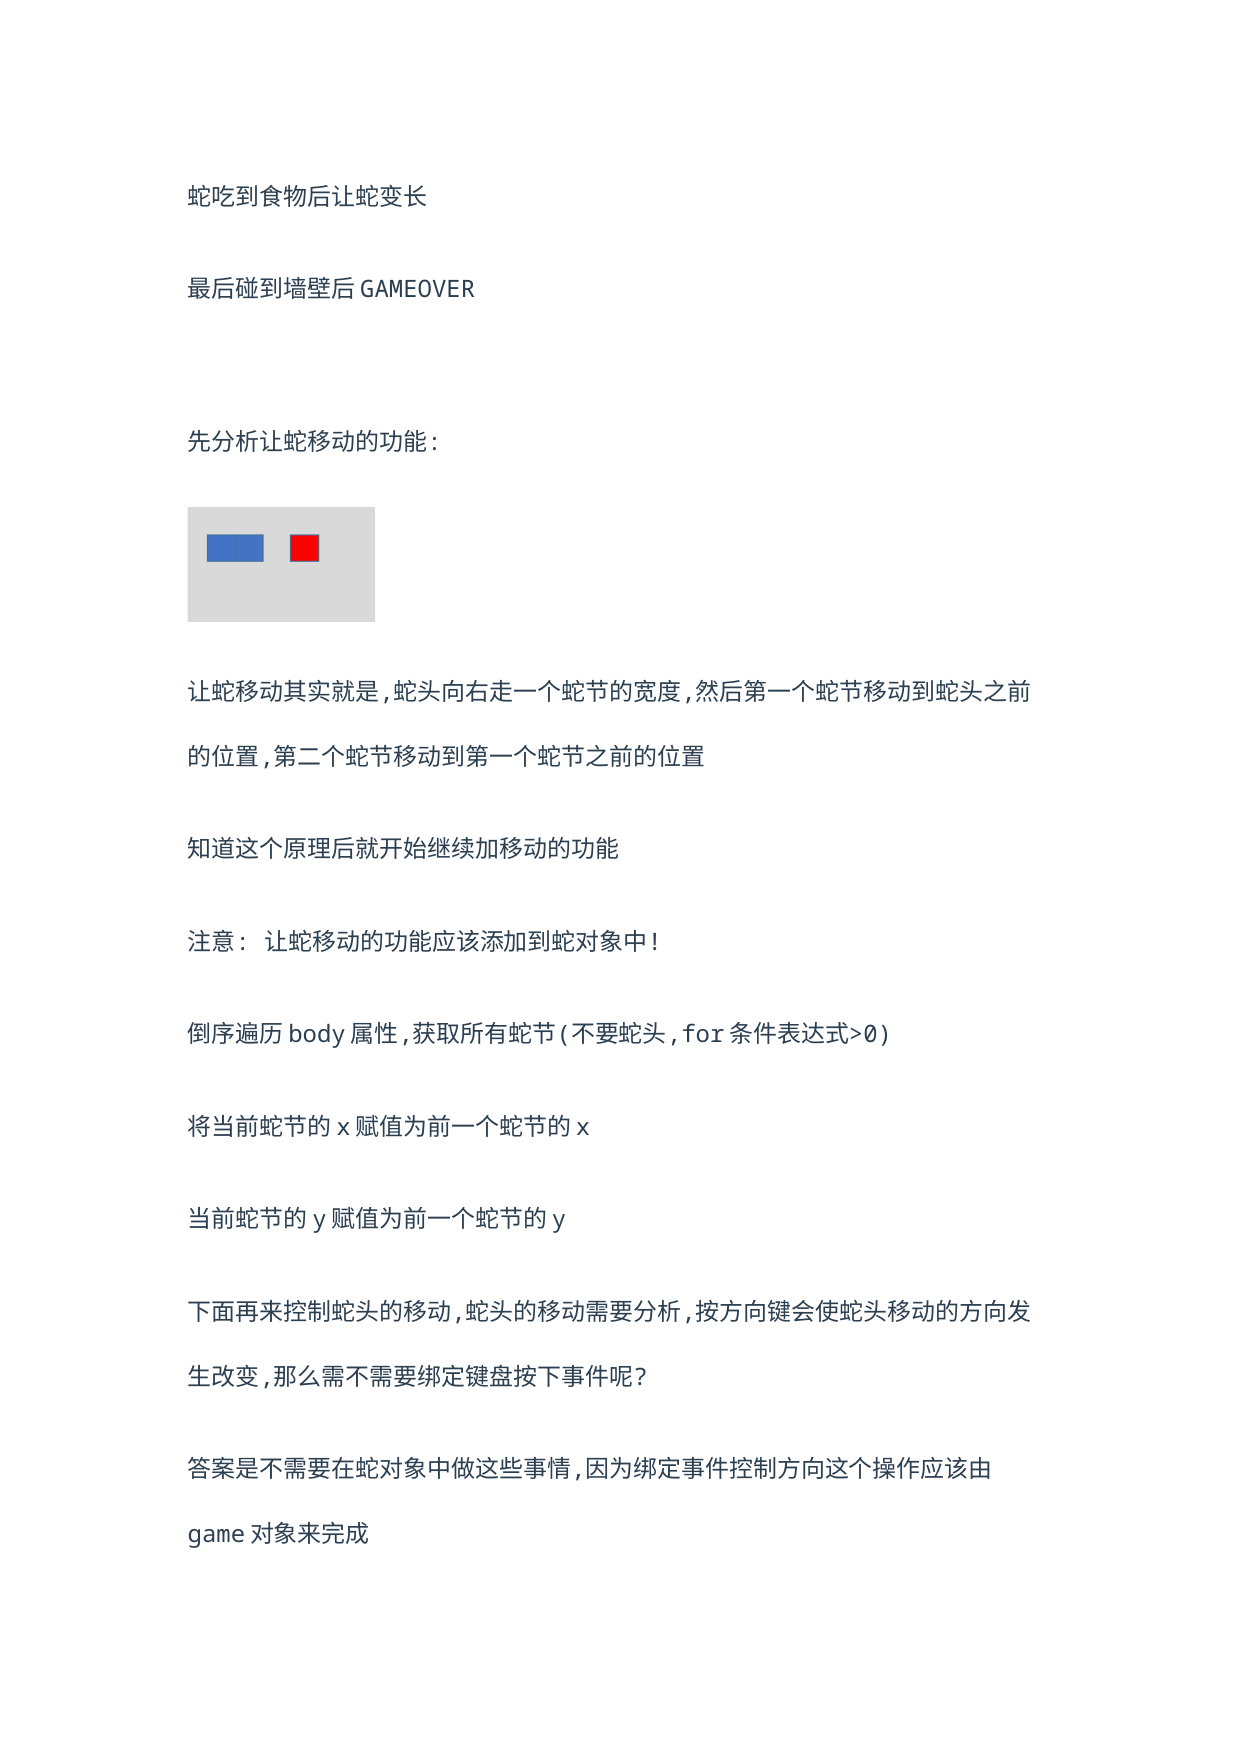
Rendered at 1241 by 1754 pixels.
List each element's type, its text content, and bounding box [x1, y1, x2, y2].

text 将当前蛇节的x赋值为前一个蛇节的x [187, 1092, 1053, 1157]
text 让蛇移动其实就是,蛇头向右走一个蛇节的宽度,然后第一个蛇节移动到蛇头之前的位置,第二个蛇节移动到第一个蛇节之前的位置 [187, 657, 1053, 787]
text 下面再来控制蛇头的移动,蛇头的移动需要分析,按方向键会使蛇头移动的方向发生改变,那么需不需要绑定键盘按下事件呢? [187, 1277, 1053, 1407]
text 倒序遍历body属性,获取所有蛇节(不要蛇头,for条件表达式>0) [187, 999, 1053, 1064]
text 注意: 让蛇移动的功能应该添加到蛇对象中! [187, 907, 1053, 972]
text 最后碰到墙壁后GAMEOVER [187, 254, 1053, 319]
text 知道这个原理后就开始继续加移动的功能 [187, 814, 1053, 879]
text 当前蛇节的y赋值为前一个蛇节的y [187, 1184, 1053, 1249]
text 蛇吃到食物后让蛇变长 [187, 162, 1053, 227]
text 答案是不需要在蛇对象中做这些事情,因为绑定事件控制方向这个操作应该由game对象来完成 [187, 1434, 1053, 1564]
picture [187, 507, 375, 622]
text 先分析让蛇移动的功能: [187, 407, 1053, 472]
